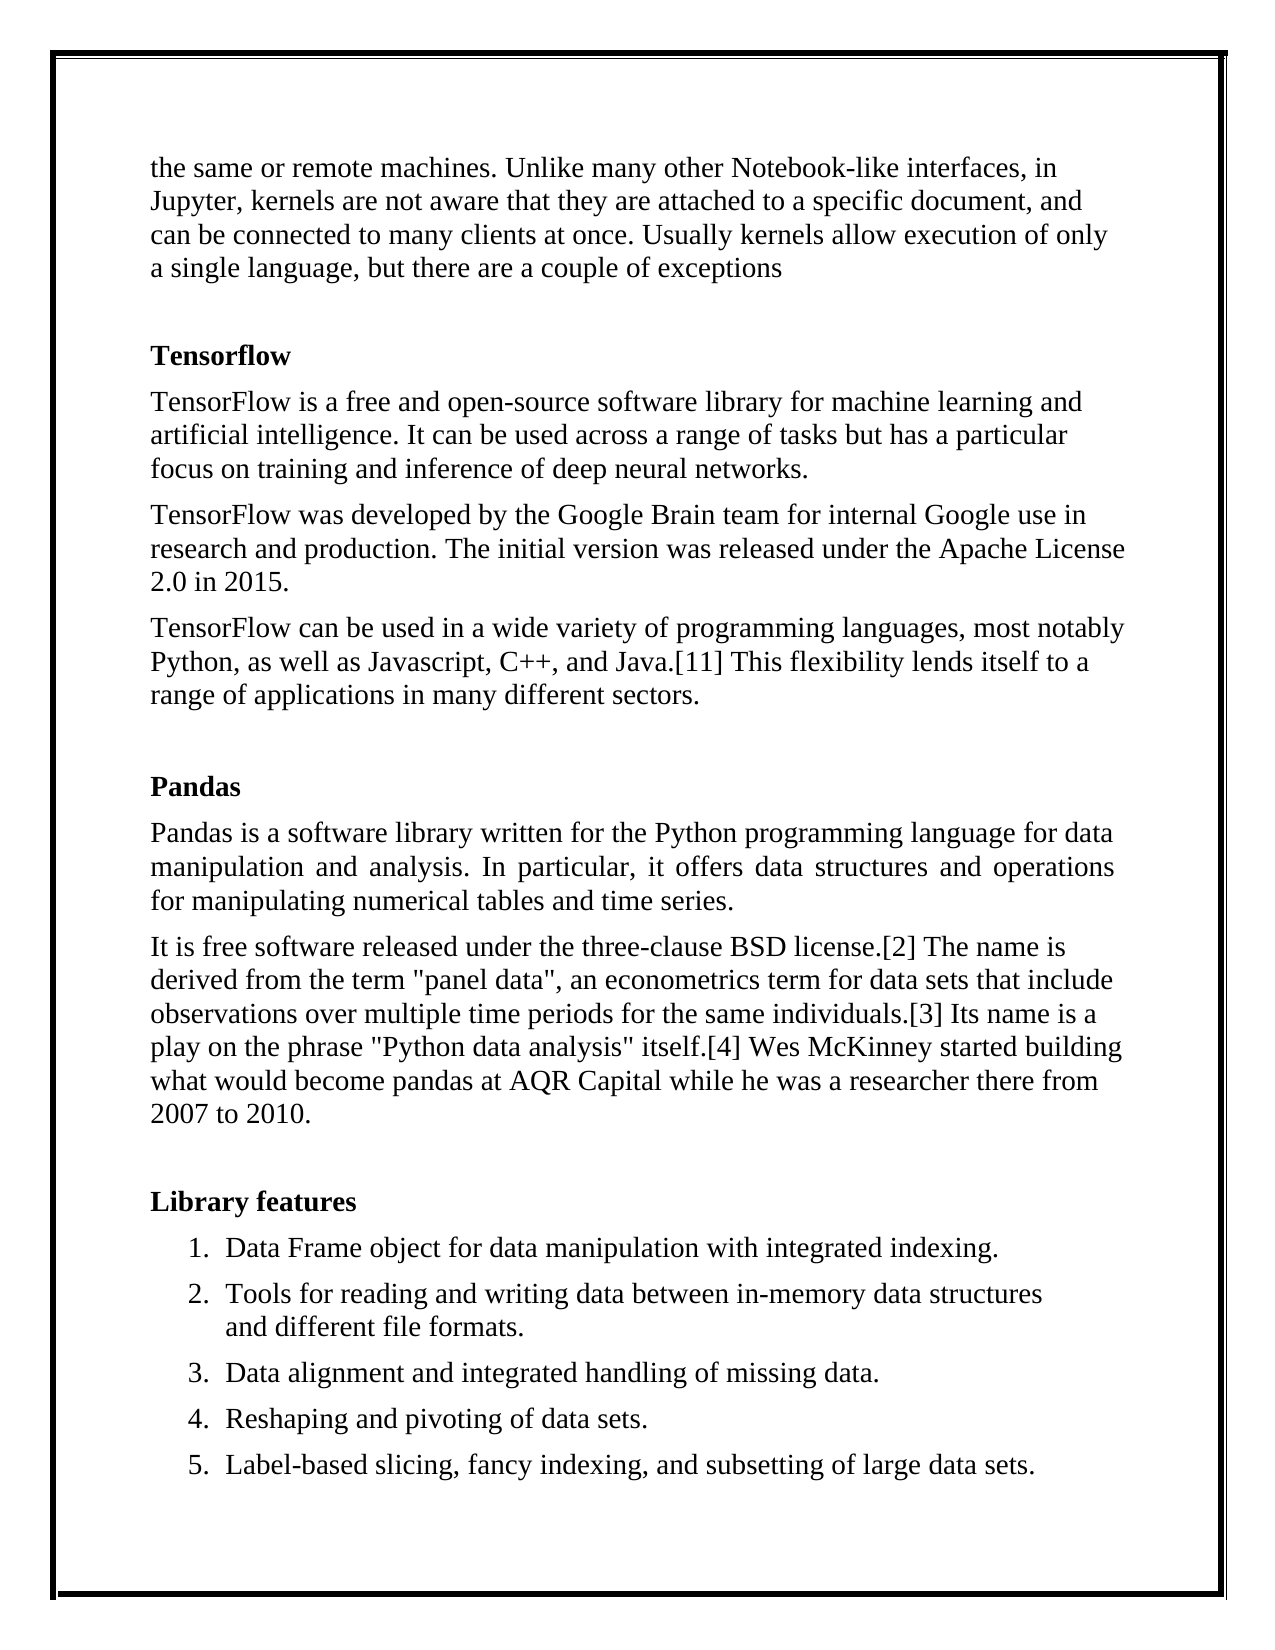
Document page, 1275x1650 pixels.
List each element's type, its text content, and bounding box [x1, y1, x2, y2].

subtitle Library features [150, 1184, 1198, 1217]
list Data alignment and integrated handling of missing data. [188, 1355, 1198, 1389]
text the same or remote machines. Unlike many other Notebook-like interfaces, in Jupyter, kernels are not aware that they are attached to a specific document, and can be connected to many clients at once. Usually kernels allow execution of only a single language, but there are a couple of exceptions [150, 150, 1116, 284]
text TensorFlow is a free and open-source software library for machine learning and artificial intelligence. It can be used across a range of tasks but has a particular focus on training and inference of deep neural networks. [150, 384, 1116, 484]
text It is free software released under the three-clause BSD license.[2] The name is derived from the term "panel data", an econometrics term for data sets that include observations over multiple time periods for the same individuals.[3] Its name is a play on the phrase "Python data analysis" itself.[4] Wes McKinney started building what would become pandas at AQR Capital while he was a researcher there from 2007 to 2010. [150, 929, 1129, 1130]
text TensorFlow was developed by the Google Brain team for internal Google use in research and production. The initial version was released under the Apache License 2.0 in 2015. [150, 497, 1129, 598]
subtitle Tensorflow [150, 338, 1198, 371]
subtitle Pandas [150, 769, 1198, 803]
text Pandas is a software library written for the Python programming language for data manipulation and analysis. In particular, it offers data structures and operations for manipulating numerical tables and time series. [150, 816, 1114, 916]
list Reshaping and pivoting of data sets. [188, 1401, 1198, 1435]
text TensorFlow can be used in a wide variety of programming languages, most notably Python, as well as Javascript, C++, and Java.[11] This flexibility lends itself to a range of applications in many different sectors. [150, 610, 1129, 711]
list Tools for reading and writing data between in-memory data structures and different file formats. [188, 1276, 1092, 1343]
list Data Frame object for data manipulation with integrated indexing. [188, 1230, 1198, 1263]
list Label-based slicing, fancy indexing, and subsetting of large data sets. [188, 1447, 1198, 1481]
